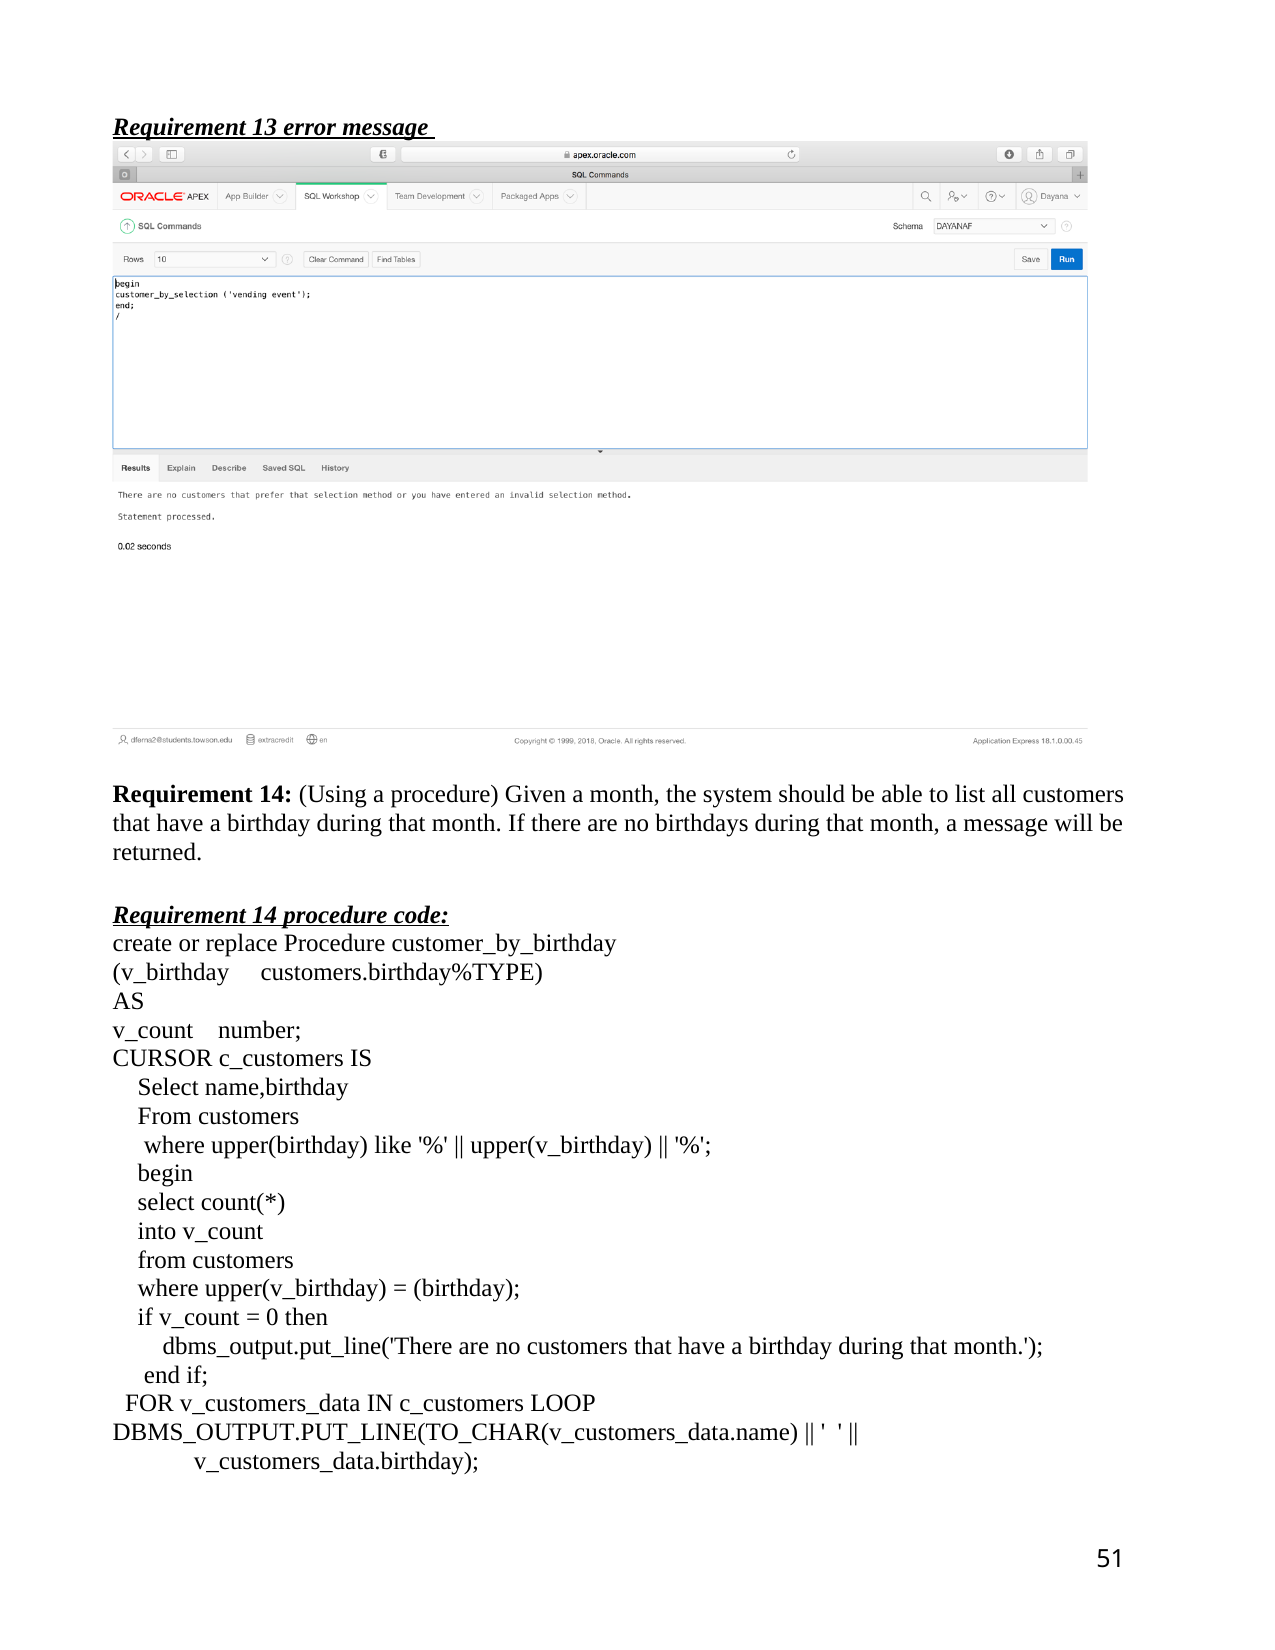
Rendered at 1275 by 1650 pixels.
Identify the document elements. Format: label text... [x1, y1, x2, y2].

text (v_birthday customers.birthday%TYPE) [112, 957, 1125, 986]
text from customers [112, 1245, 1125, 1273]
picture [112, 141, 1088, 751]
text AS [112, 986, 1125, 1015]
text DBMS_OUTPUT.PUT_LINE(TO_CHAR(v_customers_data.name) || ' ' || [112, 1417, 1125, 1446]
text end if; [112, 1360, 1125, 1388]
text Requirement 14: (Using a procedure) Given a month, the system should be able to list all customers that have a birthday during that month. If there are no birthdays during that month, a message will be returned. [112, 779, 1125, 866]
text dbms_output.put_line('There are no customers that have a birthday during that month.'); [112, 1331, 1125, 1360]
text begin [112, 1158, 1125, 1187]
text v_customers_data.birthday); [112, 1446, 1125, 1475]
text CURSOR c_customers IS [112, 1043, 1125, 1072]
text select count(*) [112, 1187, 1125, 1216]
text if v_count = 0 then [112, 1302, 1125, 1331]
text v_count number; [112, 1015, 1125, 1043]
text where upper(v_birthday) = (birthday); [112, 1273, 1125, 1302]
text FOR v_customers_data IN c_customers LOOP [112, 1388, 1125, 1417]
text create or replace Procedure customer_by_birthday [112, 928, 1125, 957]
text where upper(birthday) like '%' || upper(v_birthday) || '%'; [112, 1130, 1125, 1158]
text Requirement 14 procedure code: [112, 900, 1125, 928]
text Select name,birthday [112, 1072, 1125, 1101]
text into v_count [112, 1216, 1125, 1245]
text From customers [112, 1101, 1125, 1130]
text Requirement 13 error message [112, 112, 1125, 141]
